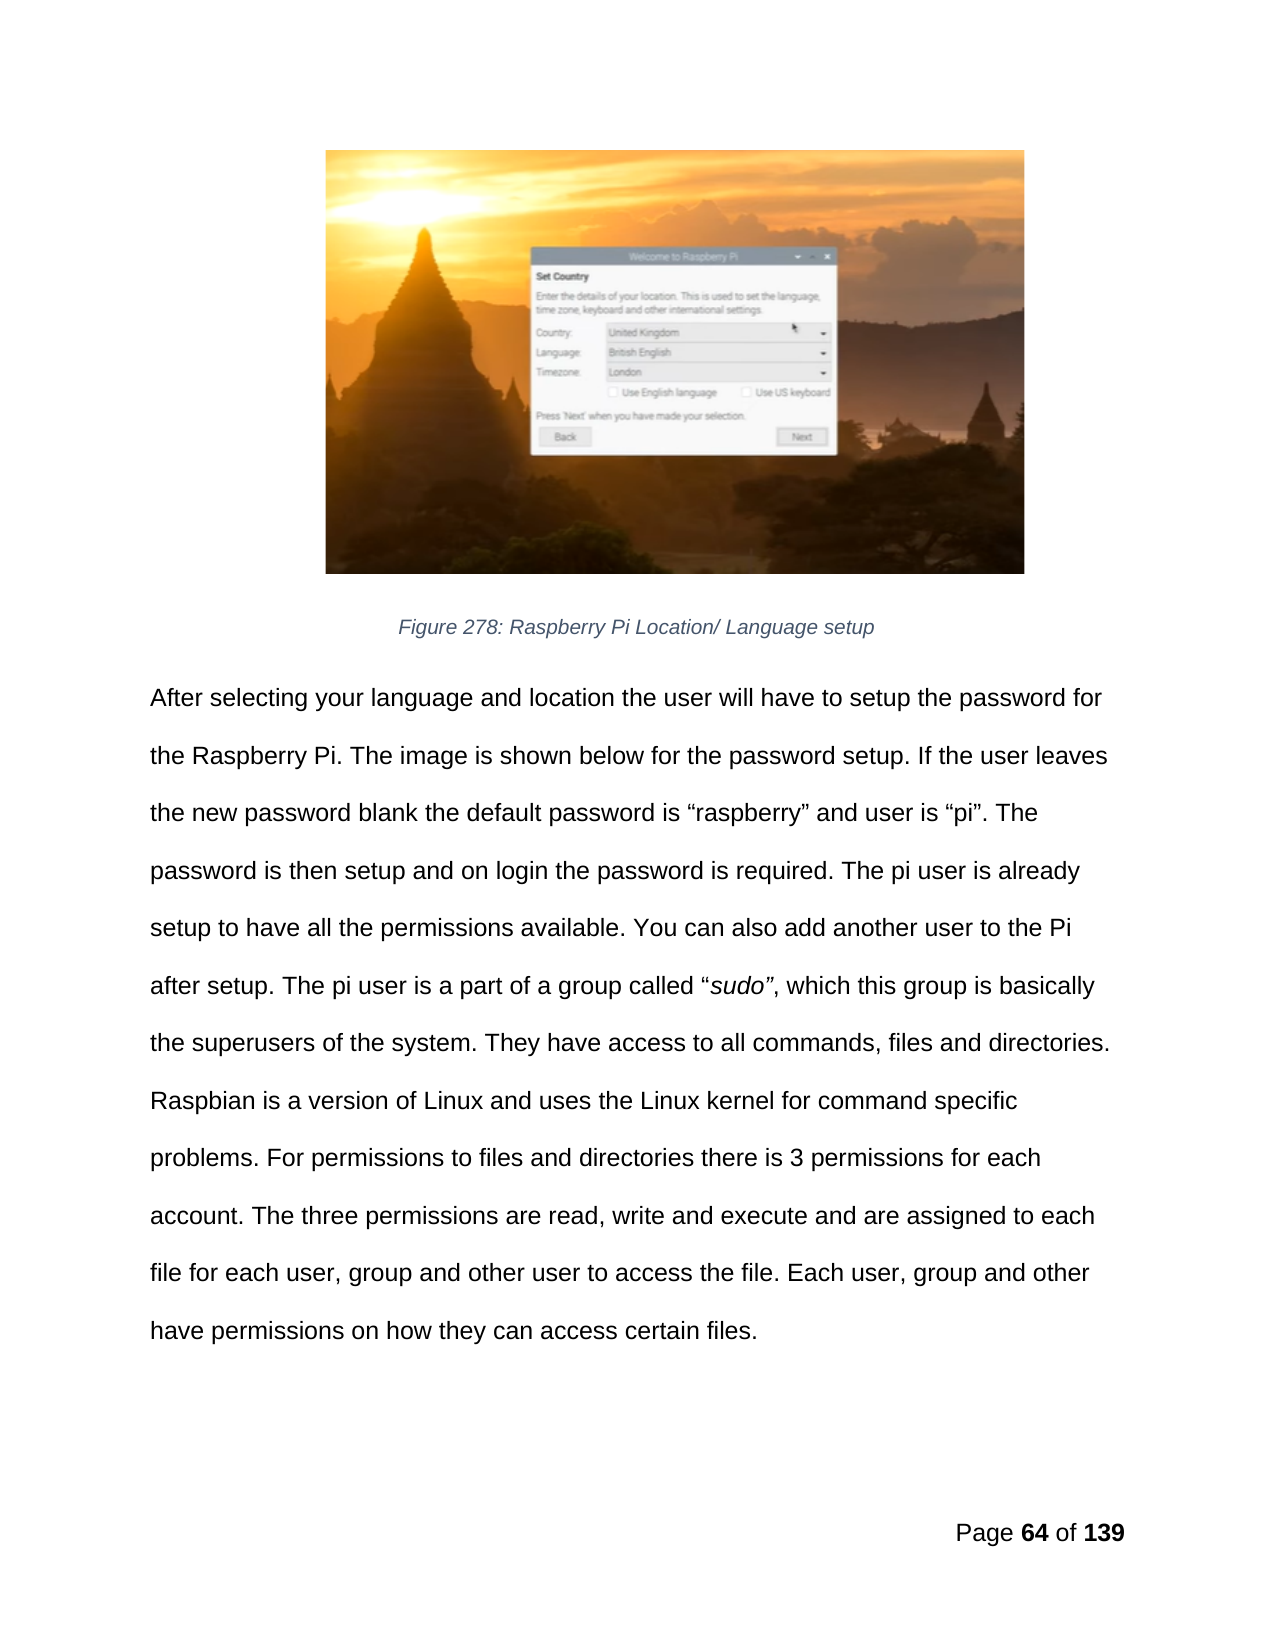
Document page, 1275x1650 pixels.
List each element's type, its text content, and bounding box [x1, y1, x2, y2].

text After selecting your language and location the user will have to setup the password for the Raspberry Pi. The image is shown below for the password setup. If the user leaves the new password blank the default password is “raspberry” and user is “pi”. The password is then setup and on login the password is required. The pi user is already setup to have all the permissions available. You can also add another user to the Pi after setup. The pi user is a part of a group called “sudo”, which this group is basically the superusers of the system. They have access to all commands, files and directories. Raspbian is a version of Linux and uses the Linux kernel for command specific problems. For permissions to files and directories there is 3 permissions for each account. The three permissions are read, write and execute and are assigned to each file for each user, group and other user to access the file. Each user, group and other have permissions on how they can access certain files. [150, 683, 1125, 1345]
text Figure 278: Raspberry Pi Location/ Language setup [150, 615, 1125, 639]
picture [325, 150, 1025, 574]
